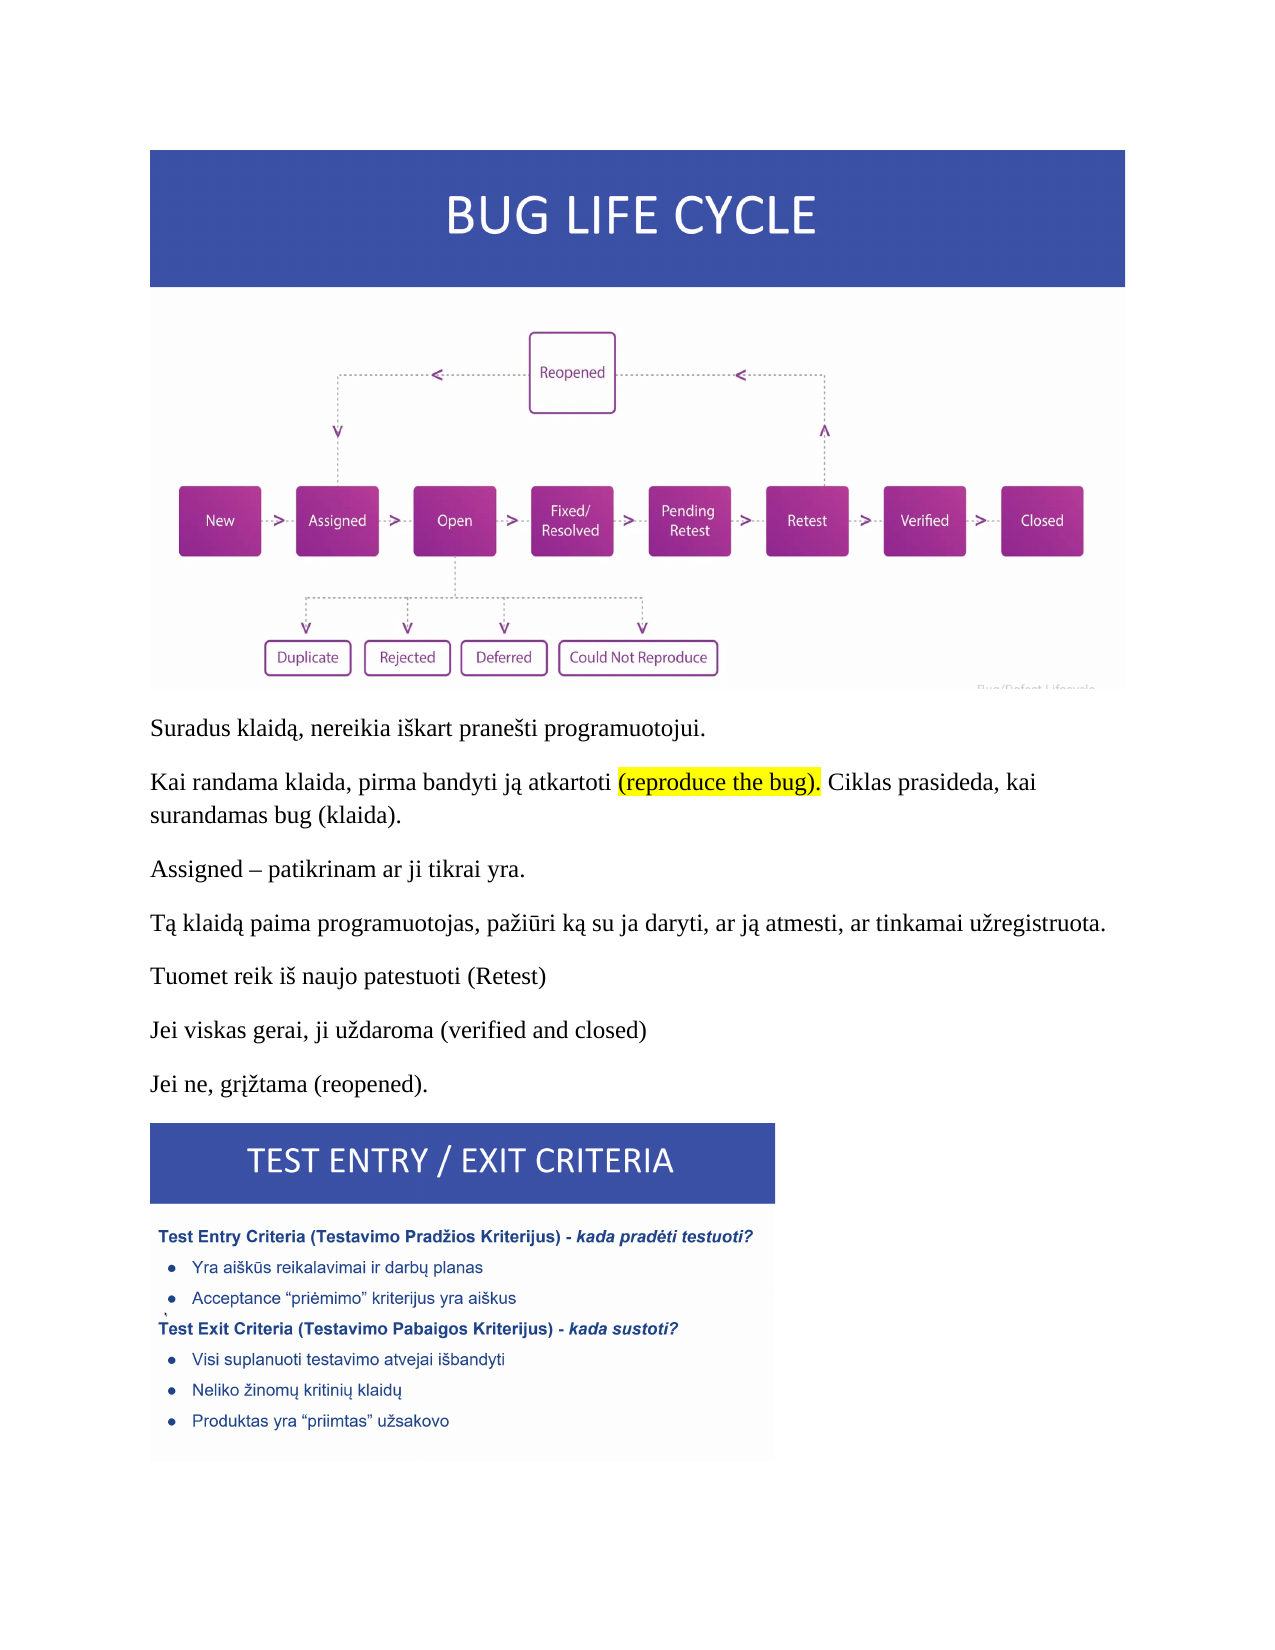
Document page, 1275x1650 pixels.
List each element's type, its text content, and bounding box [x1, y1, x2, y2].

text Jei ne, grįžtama (reopened). [150, 1069, 1125, 1098]
picture [150, 150, 1125, 689]
text Tą klaidą paima programuotojas, pažiūri ką su ja daryti, ar ją atmesti, ar tinkamai užregistruota. [150, 908, 1125, 936]
text Kai randama klaida, pirma bandyti ją atkartoti (reproduce the bug). Ciklas prasideda, kai surandamas bug (klaida). [150, 767, 1125, 829]
text Suradus klaidą, nereikia iškart pranešti programuotojui. [150, 713, 1125, 742]
text Assigned – patikrinam ar ji tikrai yra. [150, 854, 1125, 882]
text Tuomet reik iš naujo patestuoti (Retest) [150, 961, 1125, 990]
text Jei viskas gerai, ji uždaroma (verified and closed) [150, 1015, 1125, 1044]
picture [150, 1123, 775, 1462]
